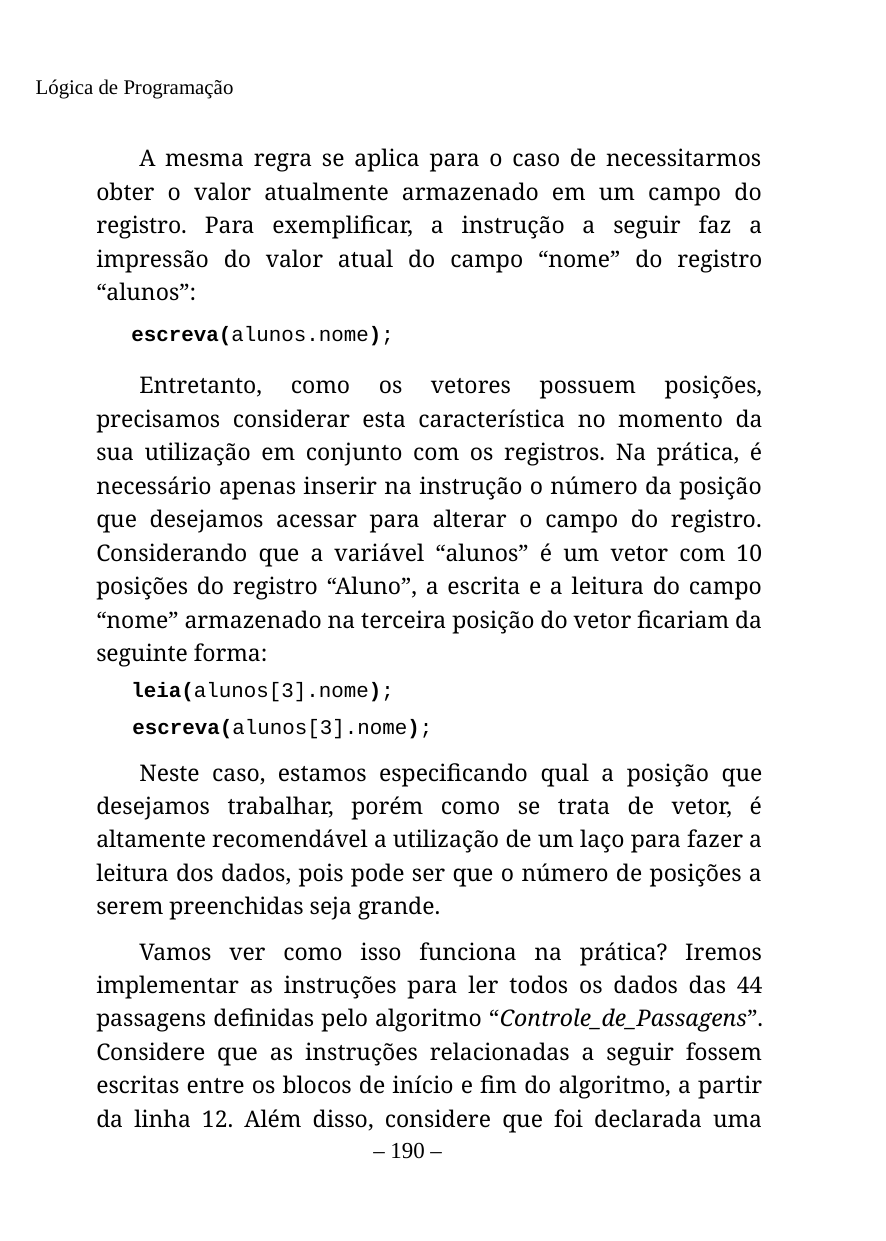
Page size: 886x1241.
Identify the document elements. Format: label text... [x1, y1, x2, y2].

text Neste caso, estamos especificando qual a posição que desejamos trabalhar, porém como se trata de vetor, é altamente recomendável a utilização de um laço para fazer a leitura dos dados, pois pode ser que o número de posições a serem preenchidas seja grande. [96, 757, 763, 922]
text leia(alunos[3].nome); escreva(alunos[3].nome); [131, 679, 696, 740]
text escreva(alunos.nome); [131, 324, 768, 348]
text A mesma regra se aplica para o caso de necessitarmos obter o valor atualmente armazenado em um campo do registro. Para exemplificar, a instrução a seguir faz a impressão do valor atual do campo “nome” do registro “alunos”: [96, 142, 763, 307]
text Entretanto, como os vetores possuem posições, precisamos considerar esta característica no momento da sua utilização em conjunto com os registros. Na prática, é necessário apenas inserir na instrução o número da posição que desejamos acessar para alterar o campo do registro. Considerando que a variável “alunos” é um vetor com 10 posições do registro “Aluno”, a escrita e a leitura do campo “nome” armazenado na terceira posição do vetor ficariam da seguinte forma: [96, 369, 763, 668]
